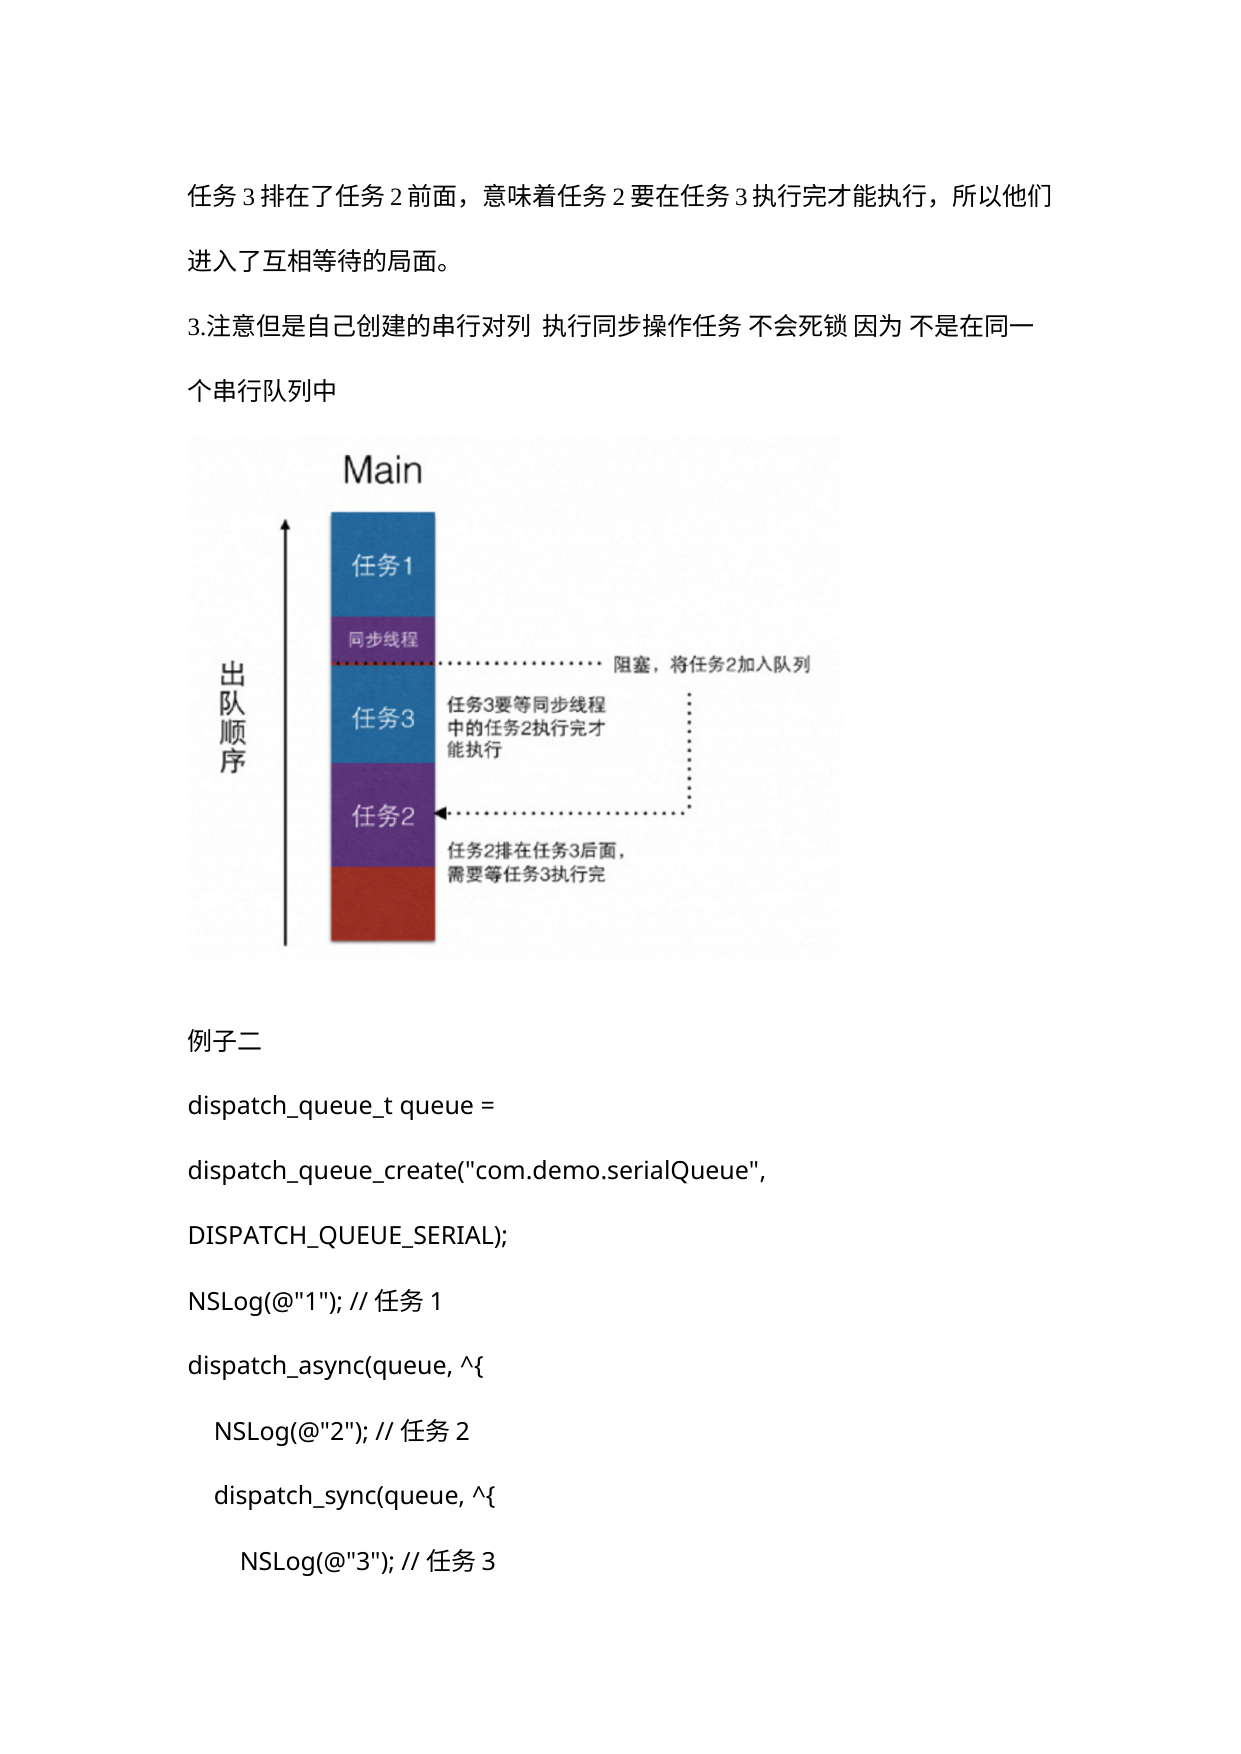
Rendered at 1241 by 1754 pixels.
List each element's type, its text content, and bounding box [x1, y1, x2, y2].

text NSLog(@"1"); // 任务1 [187, 1267, 1053, 1332]
text 例子二 [187, 1007, 1053, 1072]
text 3.注意但是自己创建的串行对列 执行同步操作任务 不会死锁 因为 不是在同一个串行队列中 [187, 292, 1053, 422]
picture [187, 435, 842, 961]
text NSLog(@"2"); // 任务2 [187, 1397, 1053, 1462]
text 任务3排在了任务2前面，意味着任务2要在任务3执行完才能执行，所以他们进入了互相等待的局面。 [187, 162, 1053, 292]
text NSLog(@"3"); // 任务3 [187, 1527, 1053, 1592]
text dispatch_sync(queue, ^{ [187, 1462, 1053, 1527]
text dispatch_async(queue, ^{ [187, 1332, 1053, 1397]
text dispatch_queue_t queue = dispatch_queue_create("com.demo.serialQueue", DISPATCH_QUEUE_SERIAL); [187, 1072, 1053, 1267]
